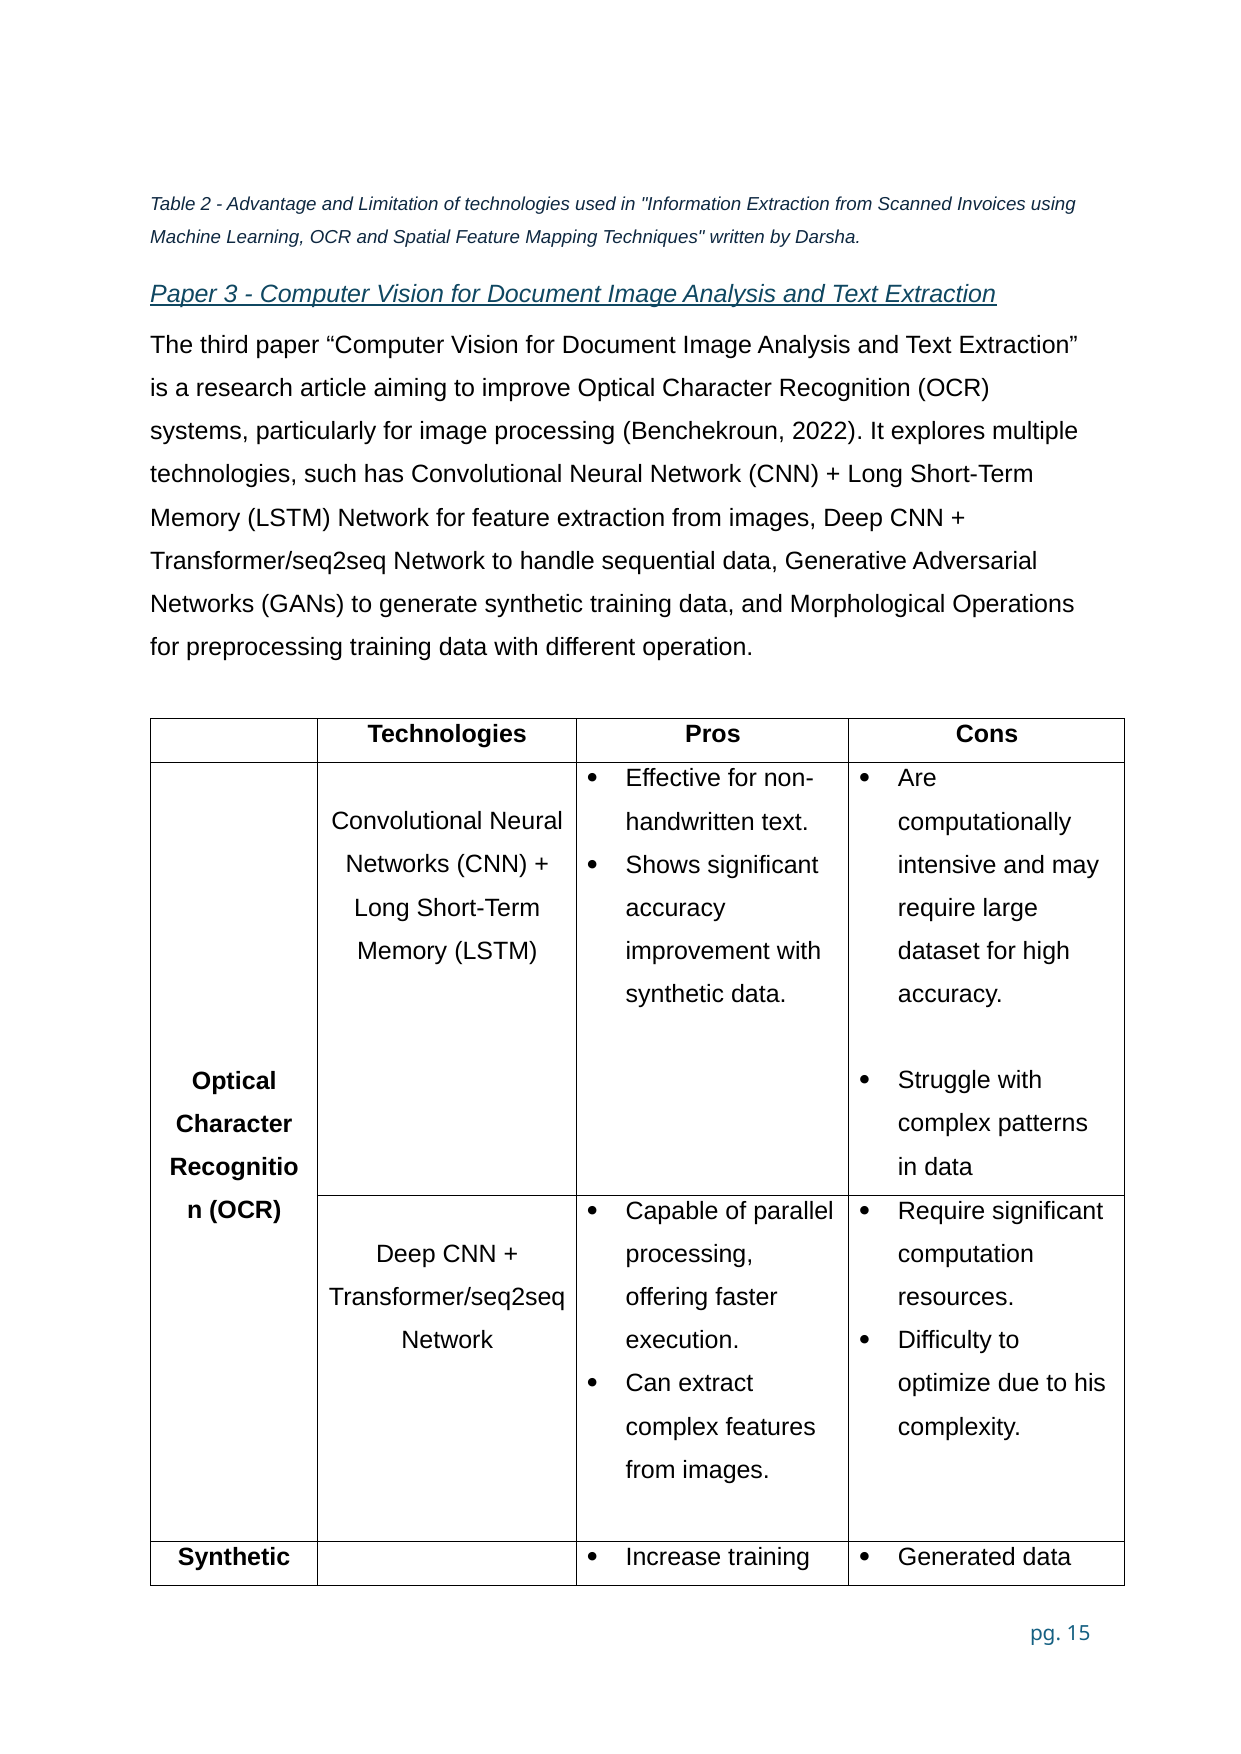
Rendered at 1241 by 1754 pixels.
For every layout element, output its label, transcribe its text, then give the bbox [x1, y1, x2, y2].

text Table 2 - Advantage and Limitation of technologies used in "Information Extraction from Scanned Invoices using Machine Learning, OCR and Spatial Feature Mapping Techniques" written by Darsha. [150, 193, 1090, 247]
table_header [151, 719, 317, 762]
table_cell Capable of parallel processing, offering faster execution. Can extract complex features from images. [577, 1196, 848, 1541]
table_cell Are computationally intensive and may require large dataset for high accuracy. Struggle with complex patterns in data [849, 763, 1124, 1194]
table_cell Optical Character Recognition (OCR) [151, 763, 317, 1541]
table_cell Convolutional Neural Networks (CNN) + Long Short-Term Memory (LSTM) [318, 763, 576, 1194]
table_header Pros [577, 719, 848, 762]
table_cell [849, 1542, 1124, 1585]
table_cell Deep CNN + Transformer/seq2seq Network [318, 1196, 576, 1541]
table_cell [151, 1542, 317, 1585]
table_cell Require significant computation resources. Difficulty to optimize due to his complexity. [849, 1196, 1124, 1541]
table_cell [318, 1542, 576, 1585]
subtitle Paper 3 - Computer Vision for Document Image Analysis and Text Extraction [150, 278, 1090, 307]
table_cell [577, 1542, 848, 1585]
text The third paper “Computer Vision for Document Image Analysis and Text Extraction” is a research article aiming to improve Optical Character Recognition (OCR) systems, particularly for image processing (Benchekroun, 2022). It explores multiple technologies, such has Convolutional Neural Network (CNN) + Long Short-Term Memory (LSTM) Network for feature extraction from images, Deep CNN + Transformer/seq2seq Network to handle sequential data, Generative Adversarial Networks (GANs) to generate synthetic training data, and Morphological Operations for preprocessing training data with different operation. [150, 330, 1090, 661]
table_cell Effective for non-handwritten text. Shows significant accuracy improvement with synthetic data. [577, 763, 848, 1194]
table_header Technologies [318, 719, 576, 762]
table_header Cons [849, 719, 1124, 762]
